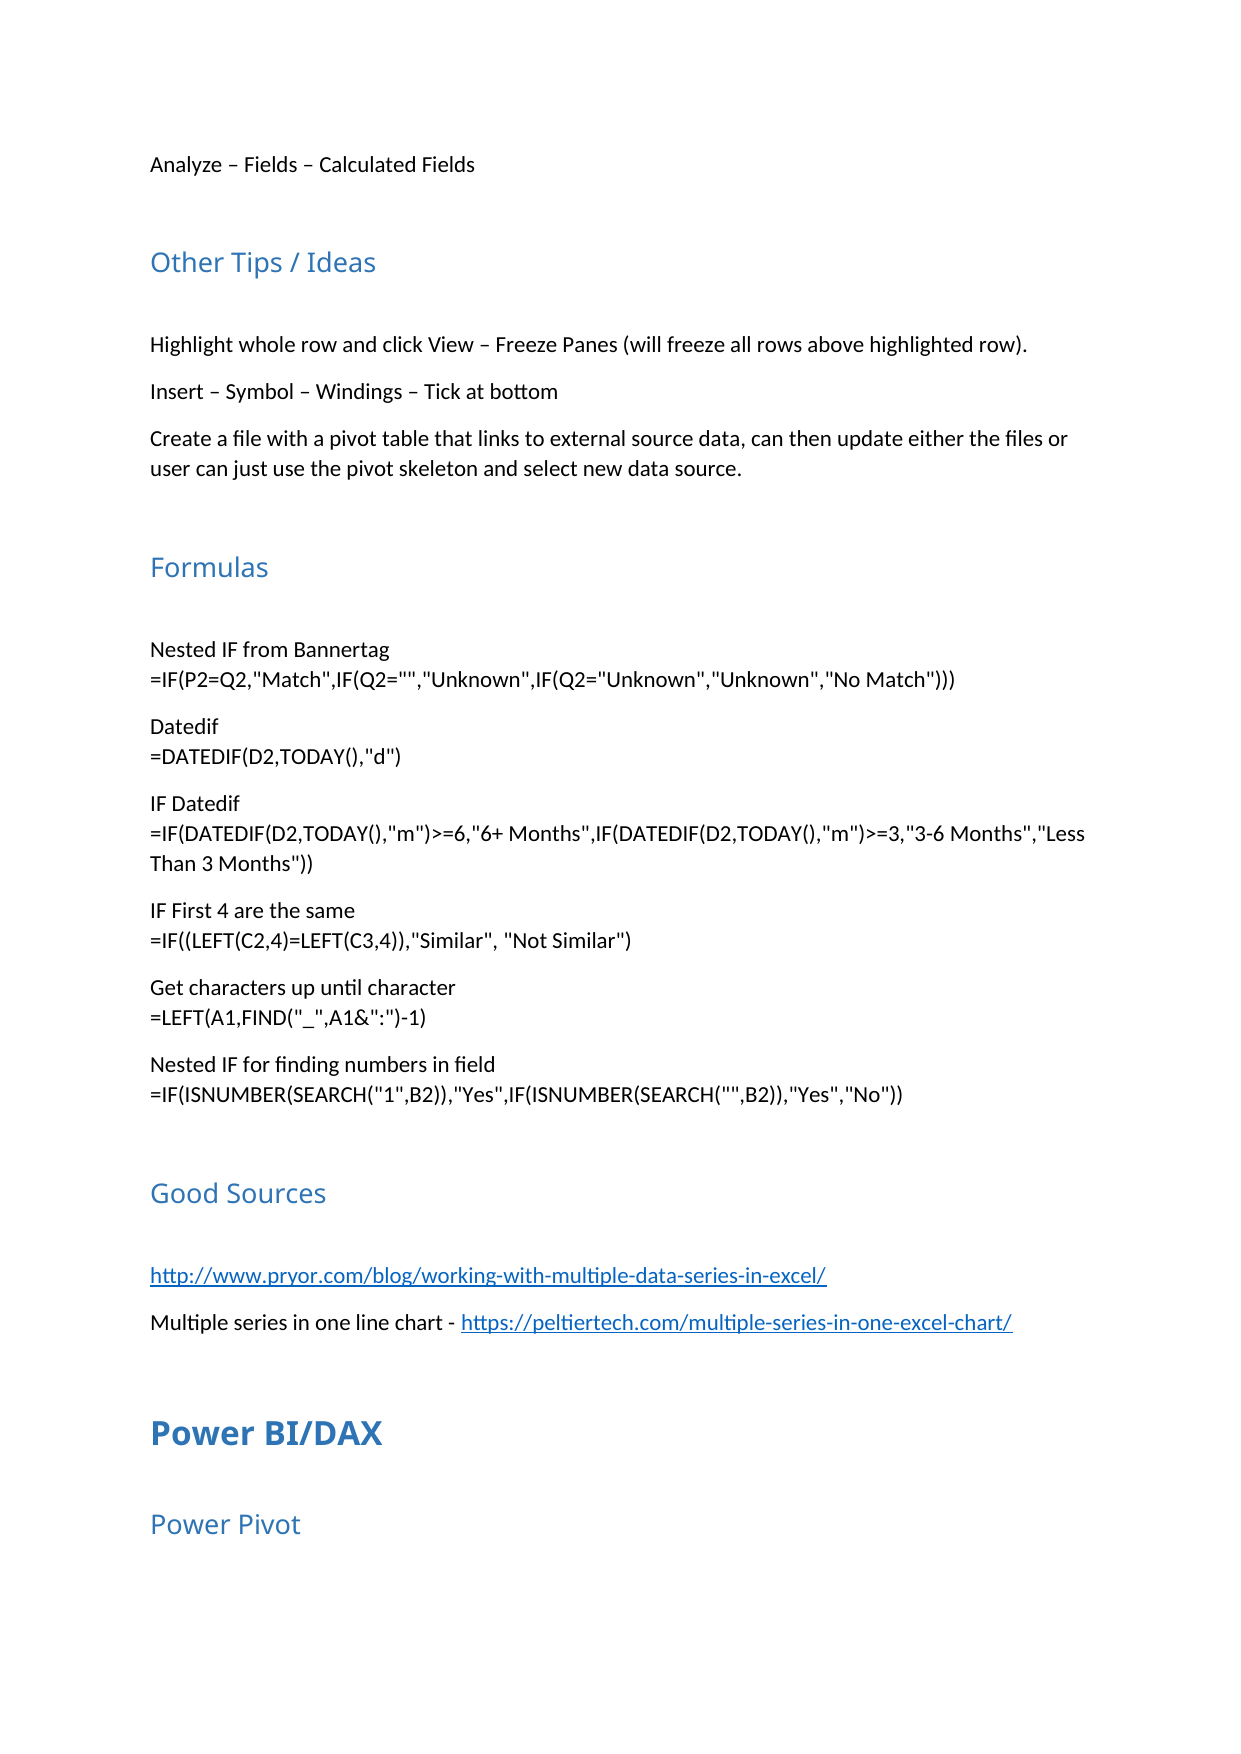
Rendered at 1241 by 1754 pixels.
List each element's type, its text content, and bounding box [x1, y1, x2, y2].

subtitle Formulas [150, 548, 1090, 585]
text Multiple series in one line chart - https://peltiertech.com/multiple-series-in-one-excel-chart/ [150, 1308, 1090, 1336]
text IF First 4 are the same =IF((LEFT(C2,4)=LEFT(C3,4)),"Similar", "Not Similar") [150, 896, 1090, 954]
subtitle Good Sources [150, 1174, 1090, 1211]
subtitle Power Pivot [150, 1506, 1090, 1543]
text Nested IF for finding numbers in field =IF(ISNUMBER(SEARCH("1",B2)),"Yes",IF(ISNUMBER(SEARCH("",B2)),"Yes","No")) [150, 1050, 1090, 1109]
text Insert – Symbol – Windings – Tick at bottom [150, 377, 1090, 405]
text Analyze – Fields – Calculated Fields [150, 150, 1090, 178]
subtitle Power BI/DAX [150, 1410, 1090, 1455]
text http://www.pryor.com/blog/working-with-multiple-data-series-in-excel/ [150, 1261, 1090, 1289]
text IF Datedif =IF(DATEDIF(D2,TODAY(),"m")>=6,"6+ Months",IF(DATEDIF(D2,TODAY(),"m")>=3,"3-6 Months","Less Than 3 Months")) [150, 789, 1090, 877]
text Create a file with a pivot table that links to external source data, can then update either the files or user can just use the pivot skeleton and select new data source. [150, 424, 1090, 482]
text Get characters up until character =LEFT(A1,FIND("_",A1&":")-1) [150, 973, 1090, 1032]
subtitle Other Tips / Ideas [150, 244, 1090, 281]
text Datedif =DATEDIF(D2,TODAY(),"d") [150, 712, 1090, 770]
text Highlight whole row and click View – Freeze Panes (will freeze all rows above highlighted row). [150, 330, 1090, 358]
text Nested IF from Bannertag =IF(P2=Q2,"Match",IF(Q2="","Unknown",IF(Q2="Unknown","Unknown","No Match"))) [150, 635, 1090, 693]
